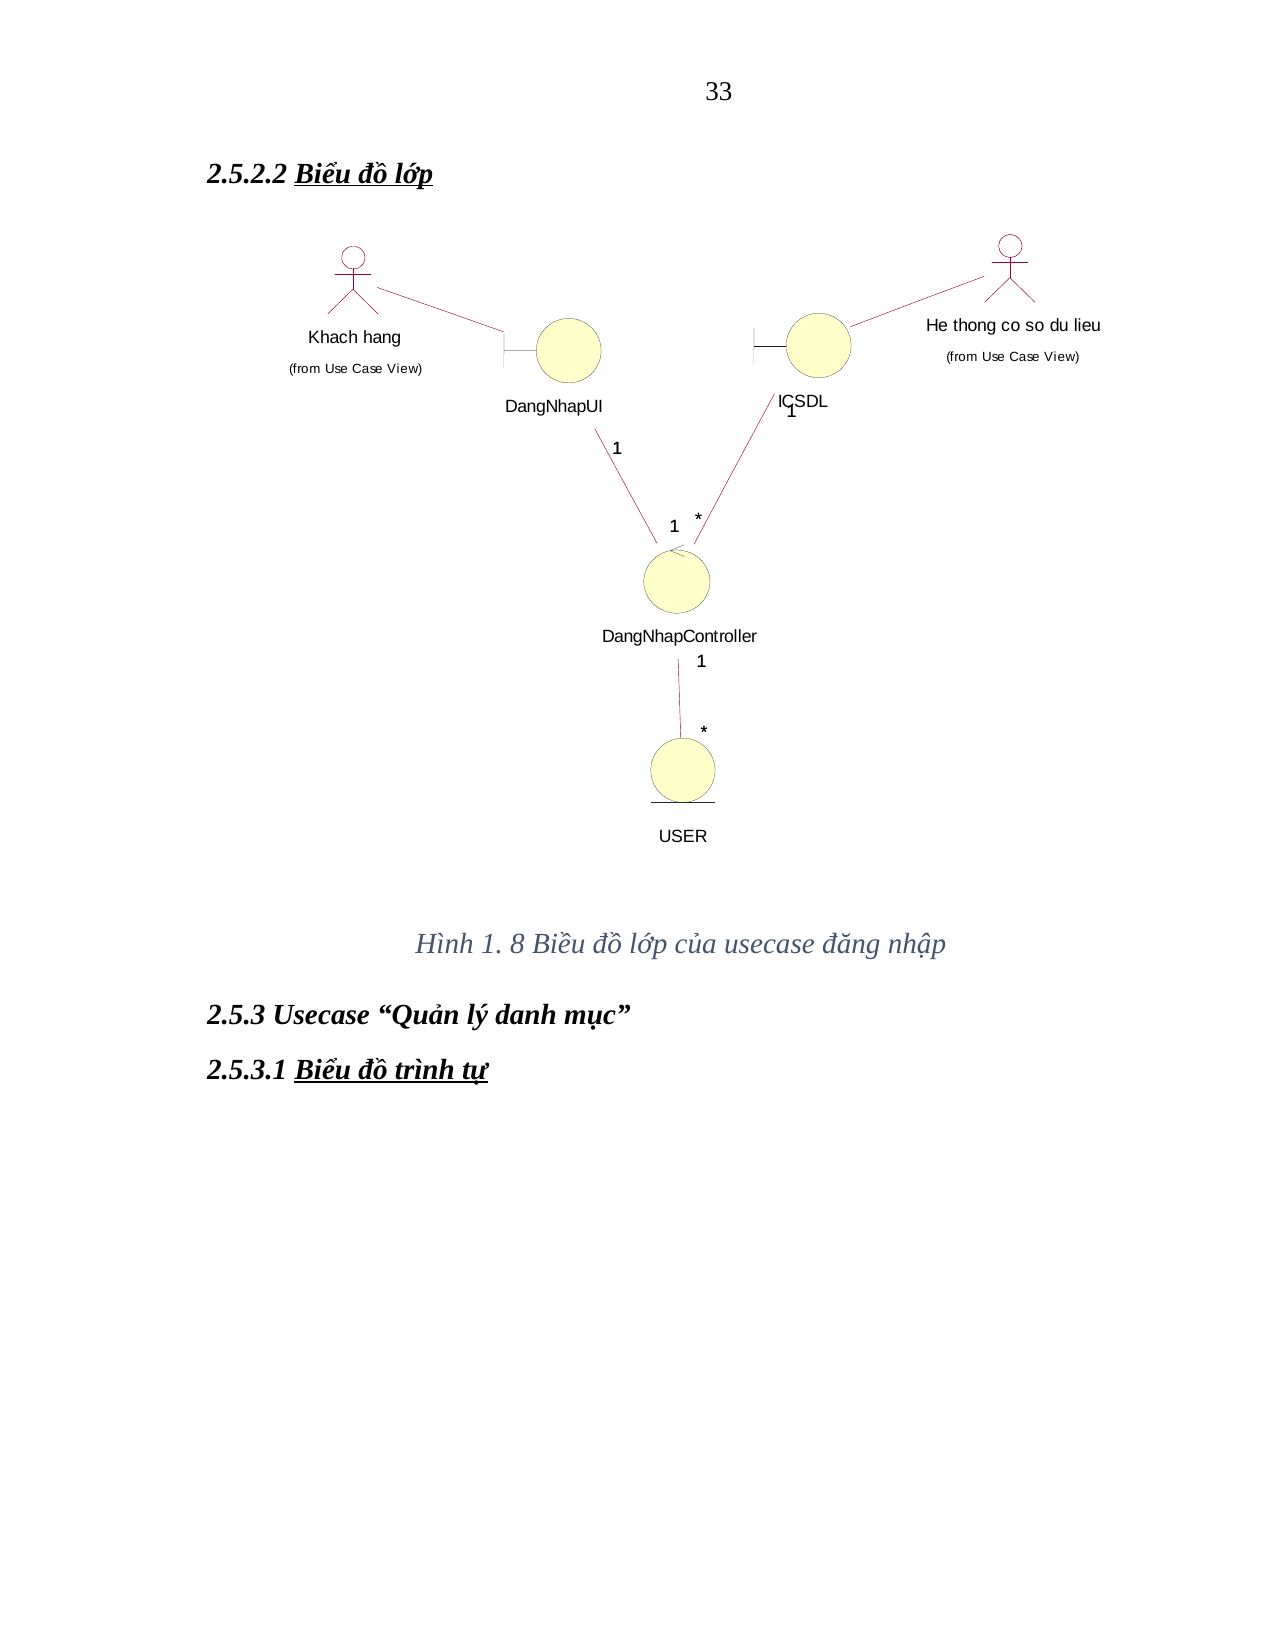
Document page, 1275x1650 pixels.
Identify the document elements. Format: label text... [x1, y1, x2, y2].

subtitle Usecase “Quản lý danh mục” [207, 997, 1157, 1031]
subtitle Biểu đồ lớp [207, 156, 1157, 189]
subtitle Biểu đồ trình tự [207, 1052, 1157, 1086]
